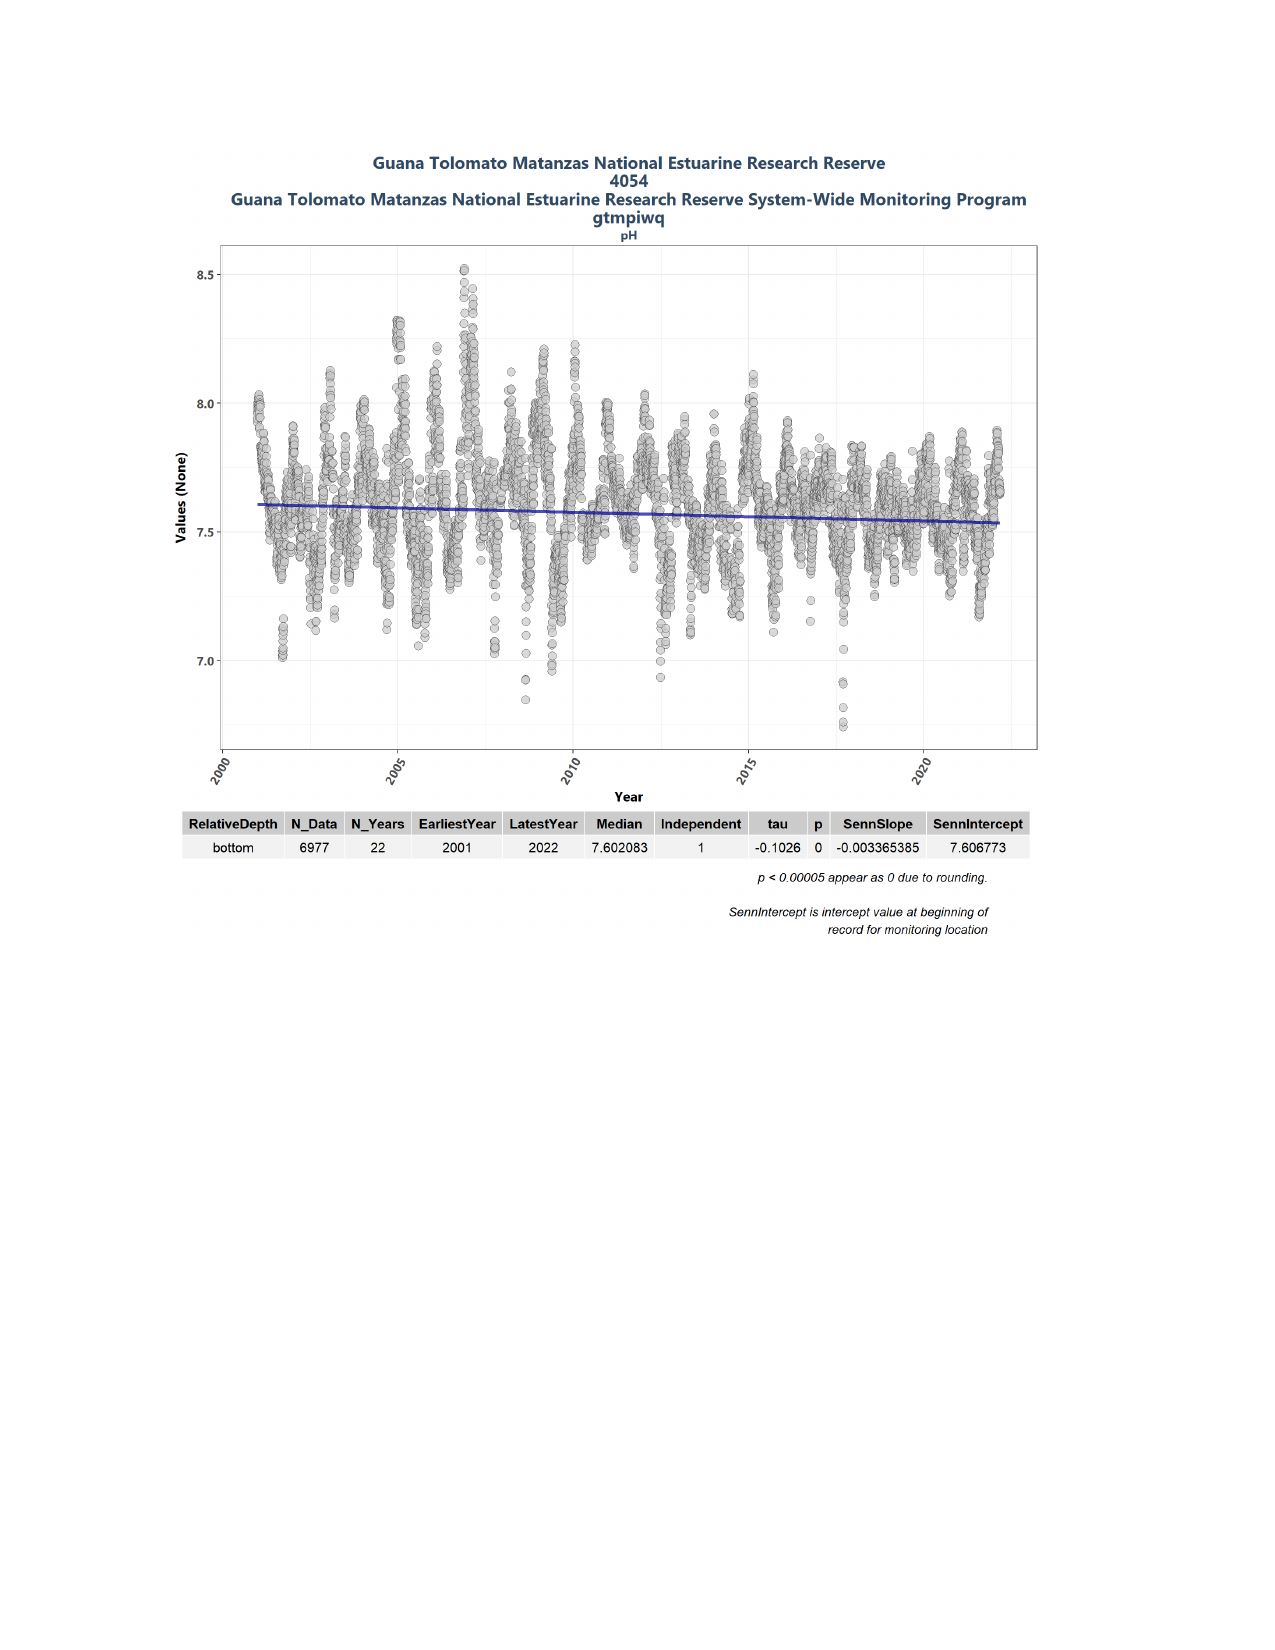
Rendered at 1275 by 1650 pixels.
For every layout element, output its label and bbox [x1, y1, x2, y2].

picture [168, 150, 1044, 938]
